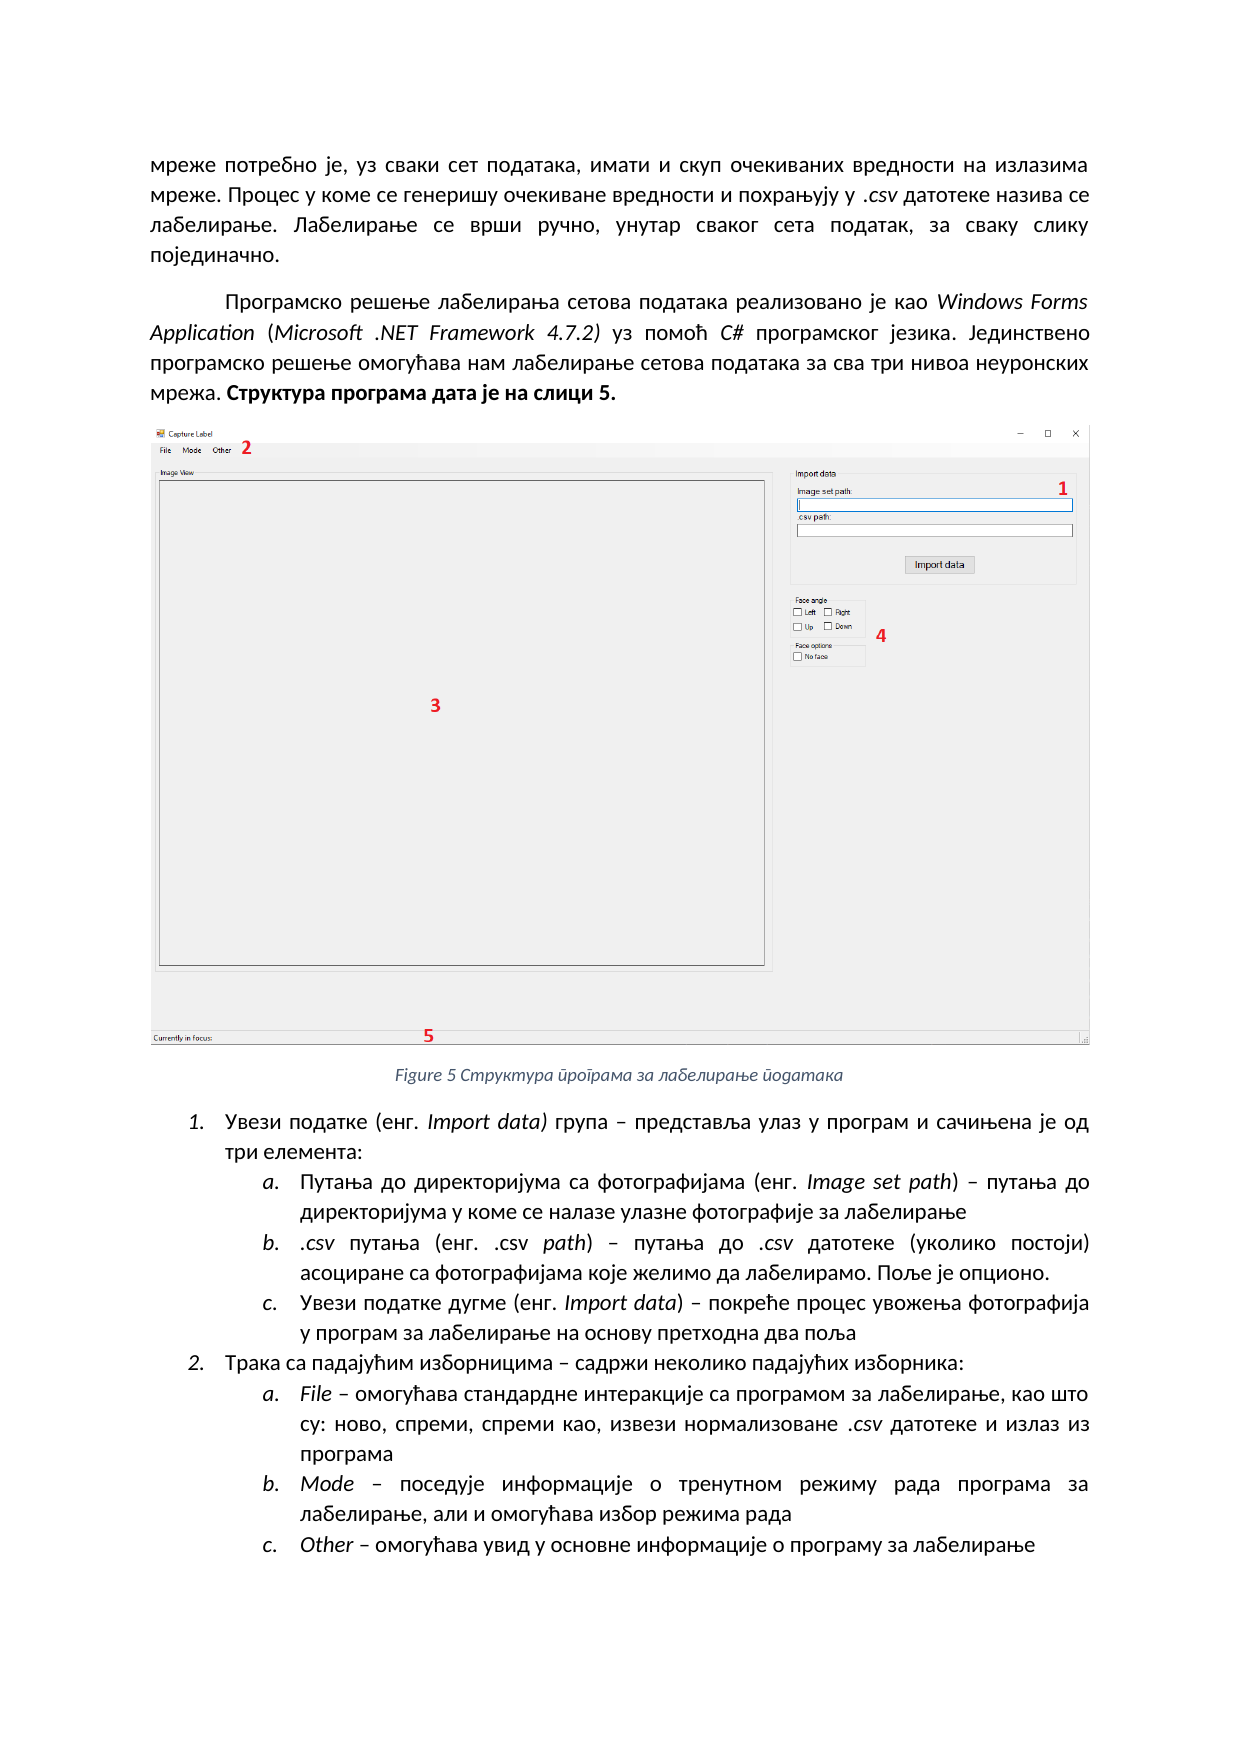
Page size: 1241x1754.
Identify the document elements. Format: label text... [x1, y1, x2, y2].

list File – омогућава стандардне интеракције са програмом за лабелирање, као што су: ново, спреми, спреми као, извези нормализоване .csv датотеке и излаз из програма [262, 1379, 1090, 1467]
list Other – омогућава увид у основне информације о програму за лабелирање [262, 1530, 1090, 1558]
list Увези податке (енг. Import data) група – представља улаз у програм и сачињена је од три елемента: [187, 1107, 1090, 1165]
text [150, 150, 1090, 269]
list .csv путања (енг. .csv path) – путања до .csv датотеке (уколико постоји) асоциране са фотографијама које желимо да лабелирамо. Поље је опционо. [262, 1228, 1090, 1286]
list Трака са падајућим изборницима – садржи неколико падајућих изборника: [187, 1348, 1090, 1376]
text Програмско решење лабелирања сетова података реализовано је као Windows Forms Application (Microsoft .NET Framework 4.7.2) уз помоћ C# програмског језика. Јединствено програмско решење омогућава нам лабелирање сетова података за сва три нивоа неуронских мрежа. Структура програма дата је на слици 5. [150, 287, 1090, 406]
list Увези податке дугме (енг. Import data) – покреће процес увожења фотографија у програм за лабелирање на основу претходна два поља [262, 1288, 1090, 1346]
list Mode – поседује информације о тренутном режиму рада програма за лабелирање, али и омогућава избор режима рада [262, 1469, 1090, 1527]
picture [151, 425, 1090, 1045]
list Путања до директоријума са фотографијама (енг. Image set path) – путања до директоријума у коме се налазе улазне фотографије за лабелирање [262, 1167, 1090, 1225]
